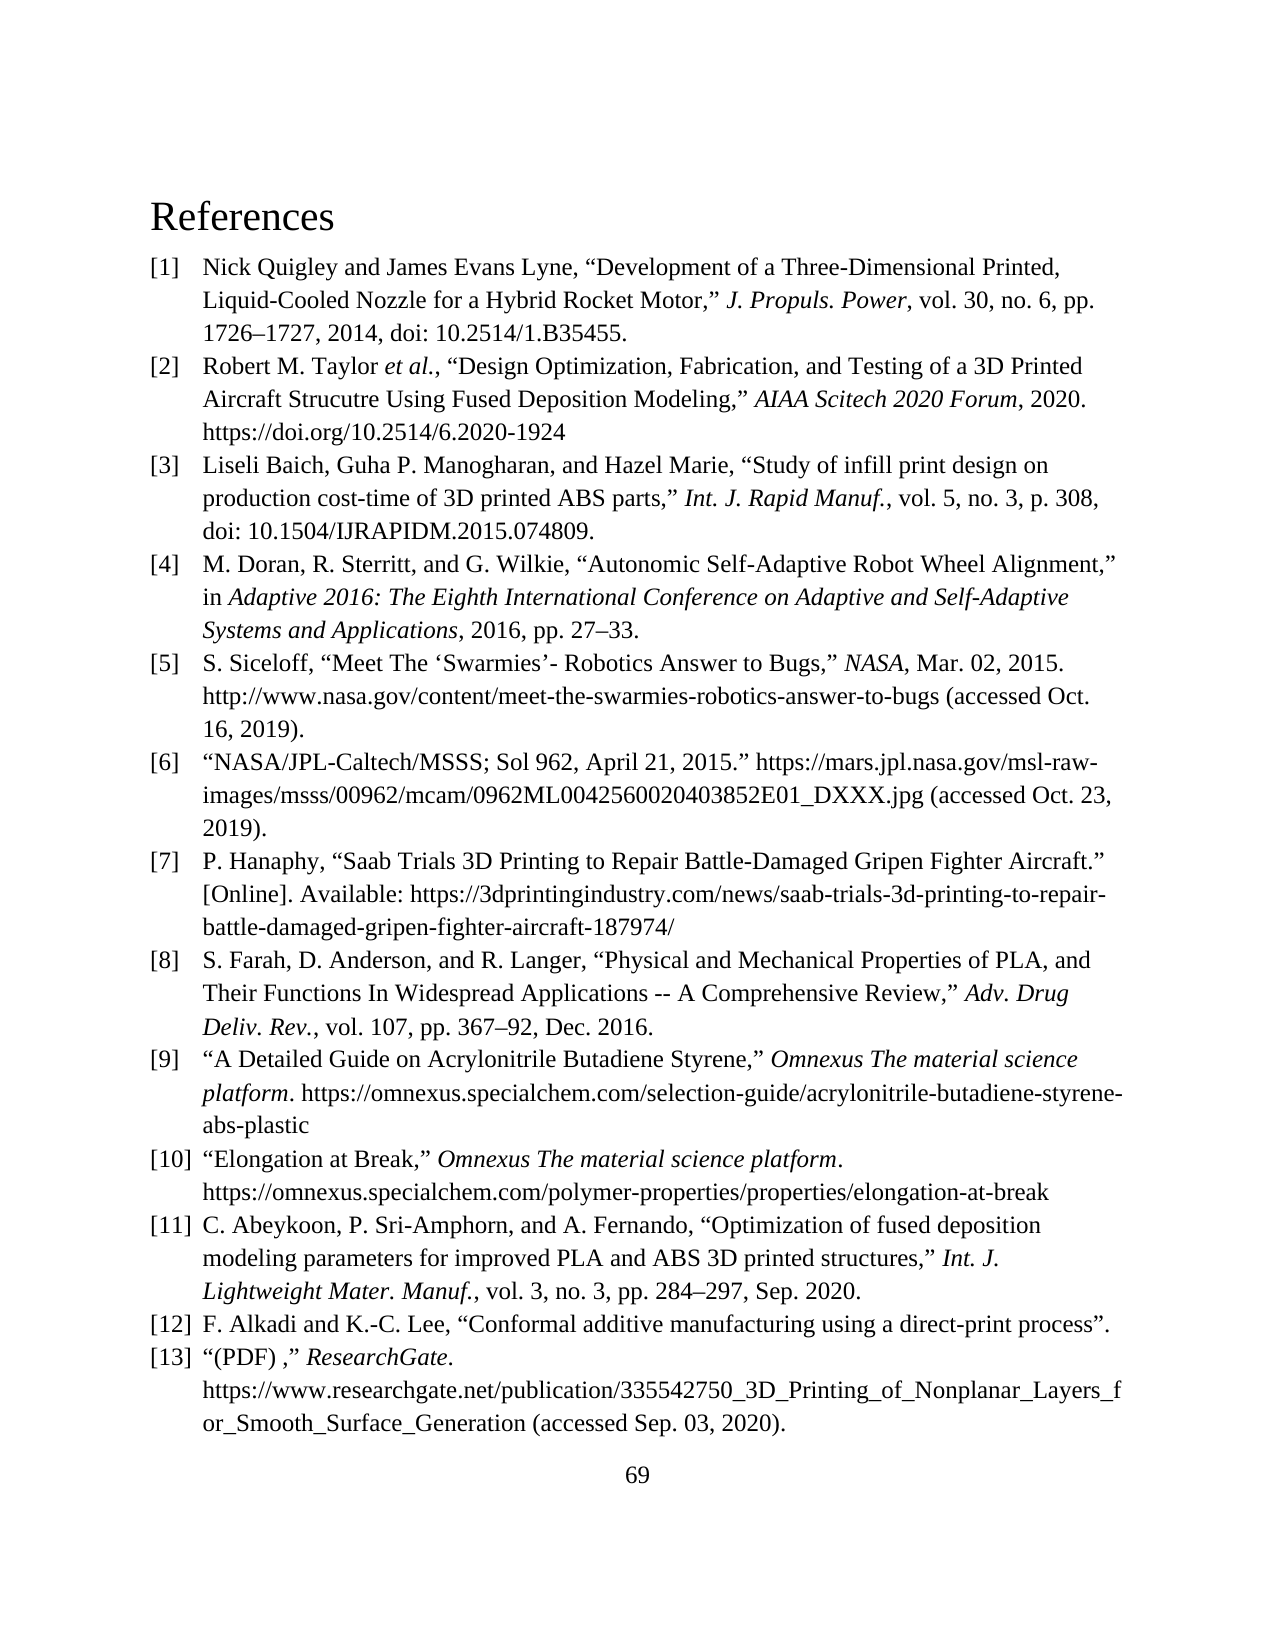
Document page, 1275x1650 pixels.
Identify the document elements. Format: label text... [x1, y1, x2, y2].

text [7] P. Hanaphy, “Saab Trials 3D Printing to Repair Battle-Damaged Gripen Fighter Aircraft.” [Online]. Available: https://3dprintingindustry.com/news/saab-trials-3d-printing-to-repair-battle-damaged-gripen-fighter-aircraft-187974/ [150, 846, 1125, 941]
text [9] “A Detailed Guide on Acrylonitrile Butadiene Styrene,” Omnexus The material science platform. https://omnexus.specialchem.com/selection-guide/acrylonitrile-butadiene-styrene-abs-plastic [150, 1044, 1125, 1139]
text [8] S. Farah, D. Anderson, and R. Langer, “Physical and Mechanical Properties of PLA, and Their Functions In Widespread Applications -- A Comprehensive Review,” Adv. Drug Deliv. Rev., vol. 107, pp. 367–92, Dec. 2016. [150, 946, 1125, 1040]
text [3] Liseli Baich, Guha P. Manogharan, and Hazel Marie, “Study of infill print design on production cost-time of 3D printed ABS parts,” Int. J. Rapid Manuf., vol. 5, no. 3, p. 308, doi: 10.1504/IJRAPIDM.2015.074809. [150, 450, 1125, 545]
text [6] “NASA/JPL-Caltech/MSSS; Sol 962, April 21, 2015.” https://mars.jpl.nasa.gov/msl-raw-images/msss/00962/mcam/0962ML0042560020403852E01_DXXX.jpg (accessed Oct. 23, 2019). [150, 747, 1125, 842]
text [11] C. Abeykoon, P. Sri-Amphorn, and A. Fernando, “Optimization of fused deposition modeling parameters for improved PLA and ABS 3D printed structures,” Int. J. Lightweight Mater. Manuf., vol. 3, no. 3, pp. 284–297, Sep. 2020. [150, 1210, 1125, 1304]
subtitle References [150, 192, 1125, 239]
text [10] “Elongation at Break,” Omnexus The material science platform. https://omnexus.specialchem.com/polymer-properties/properties/elongation-at-break [150, 1144, 1125, 1205]
text [13] “(PDF) ,” ResearchGate. https://www.researchgate.net/publication/335542750_3D_Printing_of_Nonplanar_Layers_for_Smooth_Surface_Generation (accessed Sep. 03, 2020). [150, 1342, 1125, 1437]
text [5] S. Siceloff, “Meet The ‘Swarmies’- Robotics Answer to Bugs,” NASA, Mar. 02, 2015. http://www.nasa.gov/content/meet-the-swarmies-robotics-answer-to-bugs (accessed Oct. 16, 2019). [150, 648, 1125, 743]
text [2] Robert M. Taylor et al., “Design Optimization, Fabrication, and Testing of a 3D Printed Aircraft Strucutre Using Fused Deposition Modeling,” AIAA Scitech 2020 Forum, 2020. https://doi.org/10.2514/6.2020-1924 [150, 351, 1125, 446]
text [12] F. Alkadi and K.-C. Lee, “Conformal additive manufacturing using a direct-print process”. [150, 1309, 1125, 1337]
text [4] M. Doran, R. Sterritt, and G. Wilkie, “Autonomic Self-Adaptive Robot Wheel Alignment,” in Adaptive 2016: The Eighth International Conference on Adaptive and Self-Adaptive Systems and Applications, 2016, pp. 27–33. [150, 549, 1125, 644]
text [1] Nick Quigley and James Evans Lyne, “Development of a Three-Dimensional Printed, Liquid-Cooled Nozzle for a Hybrid Rocket Motor,” J. Propuls. Power, vol. 30, no. 6, pp. 1726–1727, 2014, doi: 10.2514/1.B35455. [150, 252, 1125, 347]
